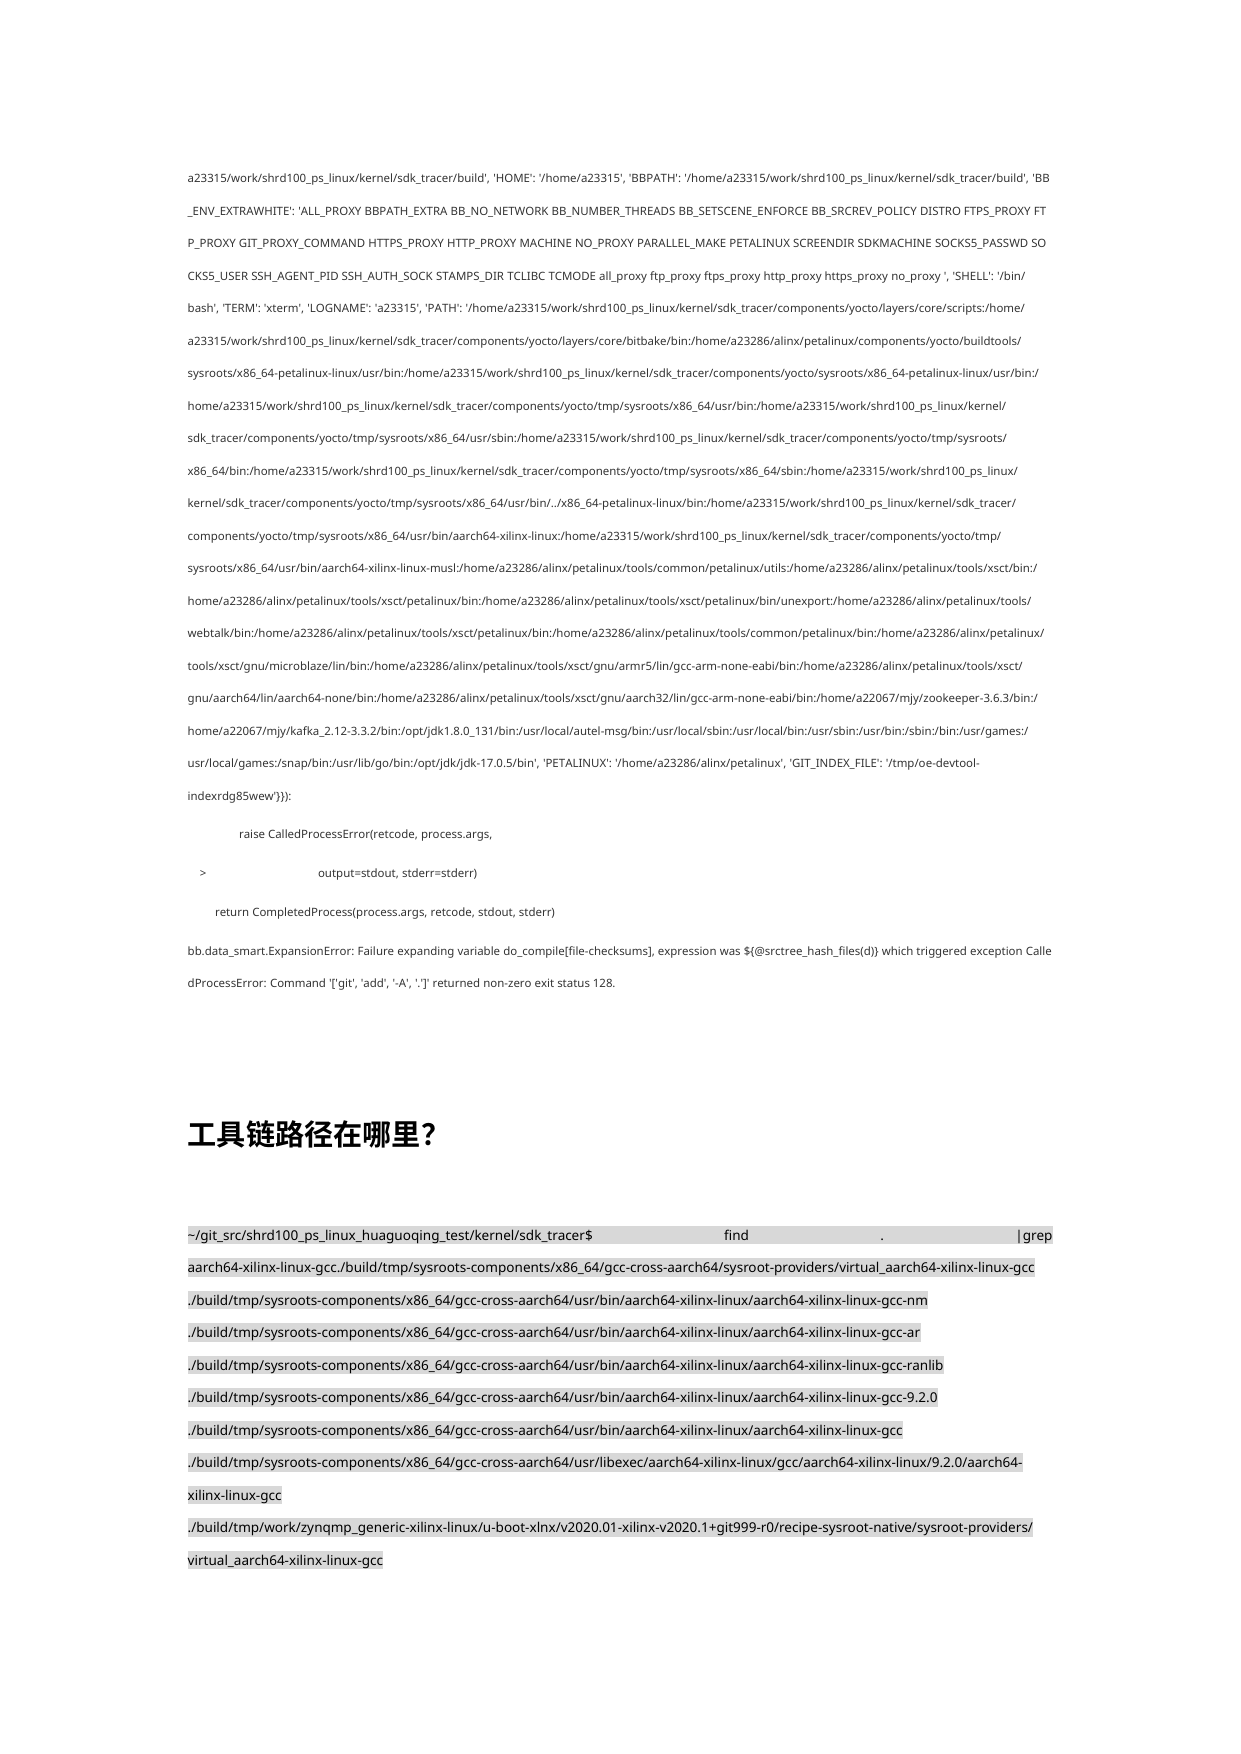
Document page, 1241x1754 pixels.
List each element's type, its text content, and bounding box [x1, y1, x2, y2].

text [187, 162, 1053, 812]
text ./build/tmp/sysroots-components/x86_64/gcc-cross-aarch64/usr/libexec/aarch64-xilinx-linux/gcc/aarch64-xilinx-linux/9.2.0/aarch64-xilinx-linux-gcc [187, 1446, 1053, 1511]
text ./build/tmp/sysroots-components/x86_64/gcc-cross-aarch64/usr/bin/aarch64-xilinx-linux/aarch64-xilinx-linux-gcc-9.2.0 [187, 1381, 1053, 1414]
text raise CalledProcessError(retcode, process.args, [187, 818, 1053, 851]
text ./build/tmp/sysroots-components/x86_64/gcc-cross-aarch64/usr/bin/aarch64-xilinx-linux/aarch64-xilinx-linux-gcc-nm [187, 1284, 1053, 1316]
text ./build/tmp/sysroots-components/x86_64/gcc-cross-aarch64/usr/bin/aarch64-xilinx-linux/aarch64-xilinx-linux-gcc-ranlib [187, 1349, 1053, 1381]
text bb.data_smart.ExpansionError: Failure expanding variable do_compile[file-checksums], expression was ${@srctree_hash_files(d)} which triggered exception CalledProcessError: Command '['git', 'add', '-A', '.']' returned non-zero exit status 128. [187, 934, 1053, 999]
text return CompletedProcess(process.args, retcode, stdout, stderr) [187, 896, 1053, 928]
text ./build/tmp/work/zynqmp_generic-xilinx-linux/u-boot-xlnx/v2020.01-xilinx-v2020.1+git999-r0/recipe-sysroot-native/sysroot-providers/virtual_aarch64-xilinx-linux-gcc [187, 1511, 1053, 1576]
text ~/git_src/shrd100_ps_linux_huaguoqing_test/kernel/sdk_tracer$ find . |grep aarch64-xilinx-linux-gcc./build/tmp/sysroots-components/x86_64/gcc-cross-aarch64/sysroot-providers/virtual_aarch64-xilinx-linux-gcc [187, 1219, 1053, 1284]
subtitle 工具链路径在哪里？ [187, 1100, 1053, 1165]
text > output=stdout, stderr=stderr) [187, 857, 1053, 889]
text ./build/tmp/sysroots-components/x86_64/gcc-cross-aarch64/usr/bin/aarch64-xilinx-linux/aarch64-xilinx-linux-gcc-ar [187, 1316, 1053, 1349]
text ./build/tmp/sysroots-components/x86_64/gcc-cross-aarch64/usr/bin/aarch64-xilinx-linux/aarch64-xilinx-linux-gcc [187, 1414, 1053, 1446]
